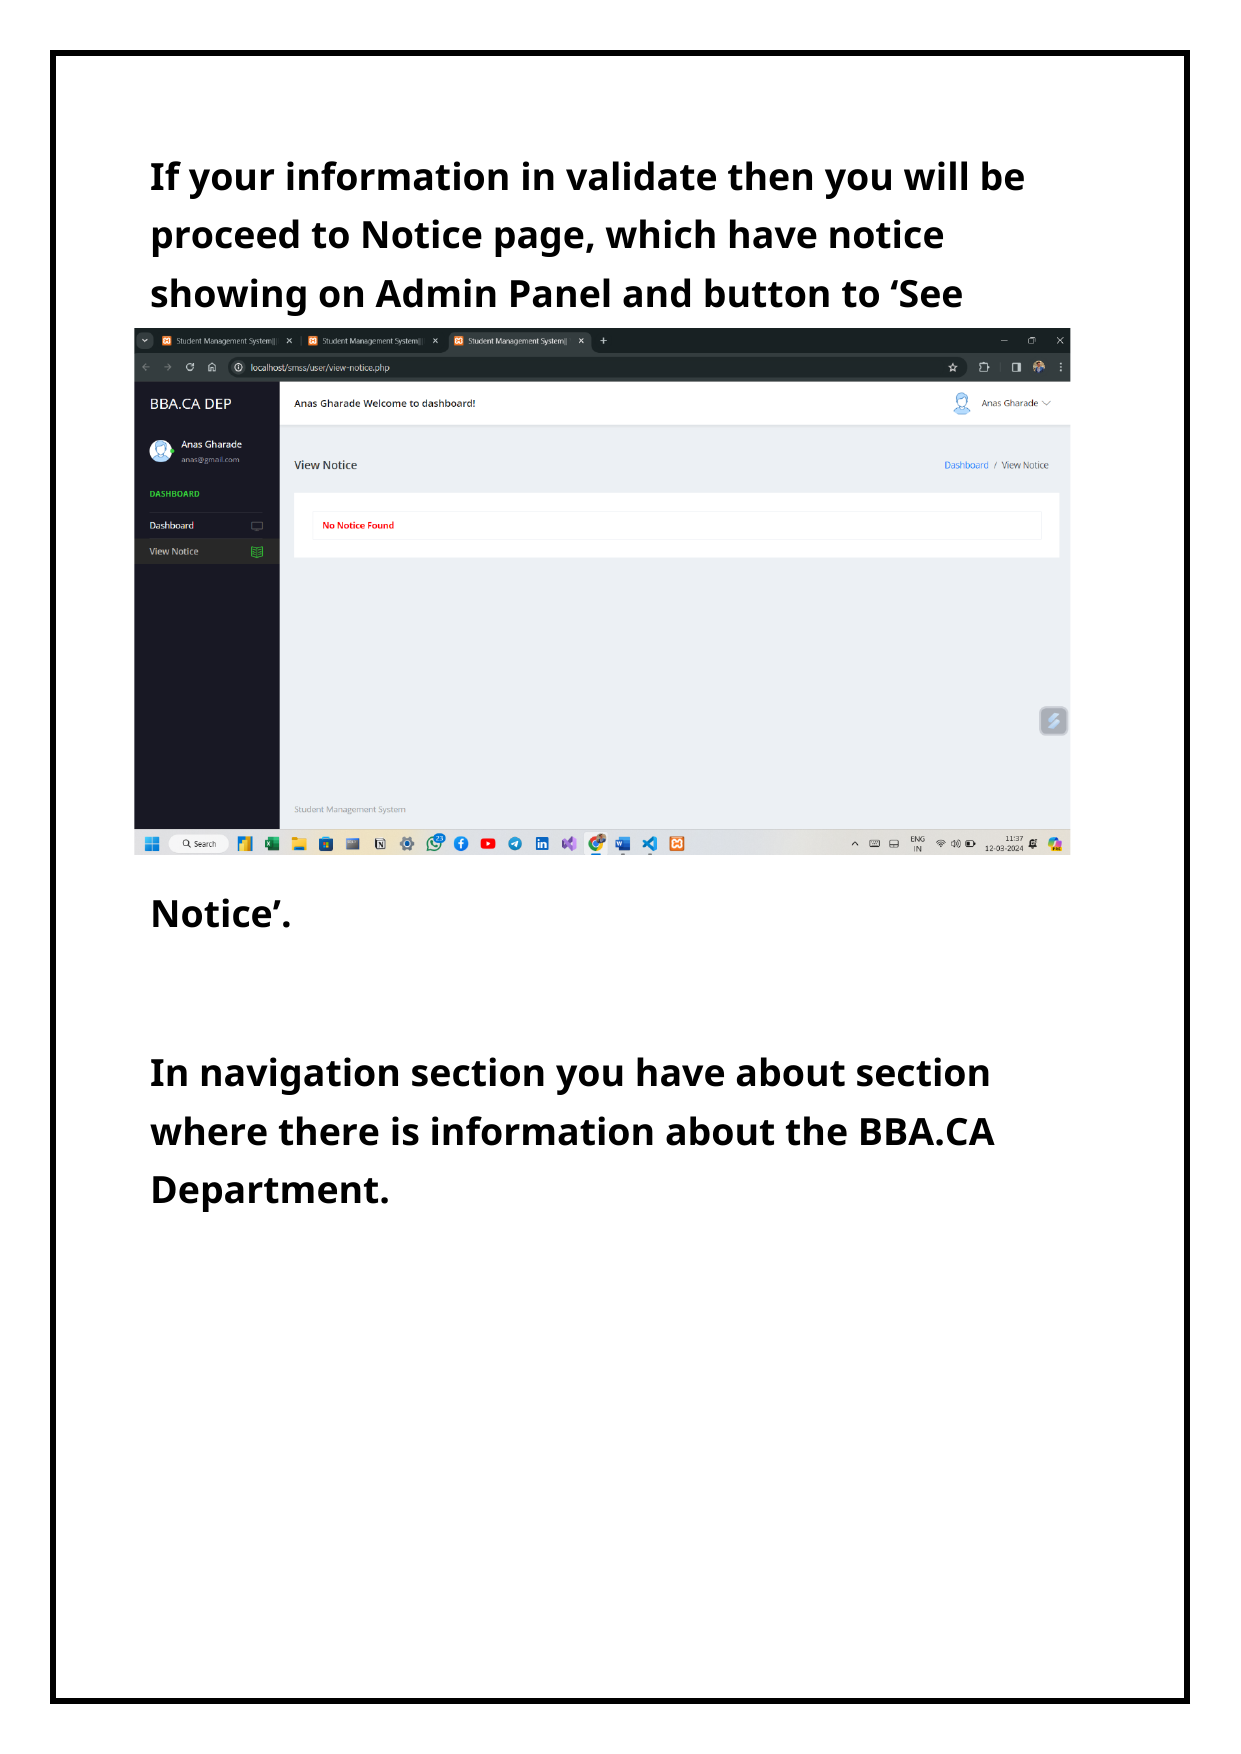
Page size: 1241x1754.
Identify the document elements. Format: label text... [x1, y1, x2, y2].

text In navigation section you have about section where there is information about the BBA.CA Department. [150, 1046, 1090, 1215]
picture [132, 328, 1070, 854]
